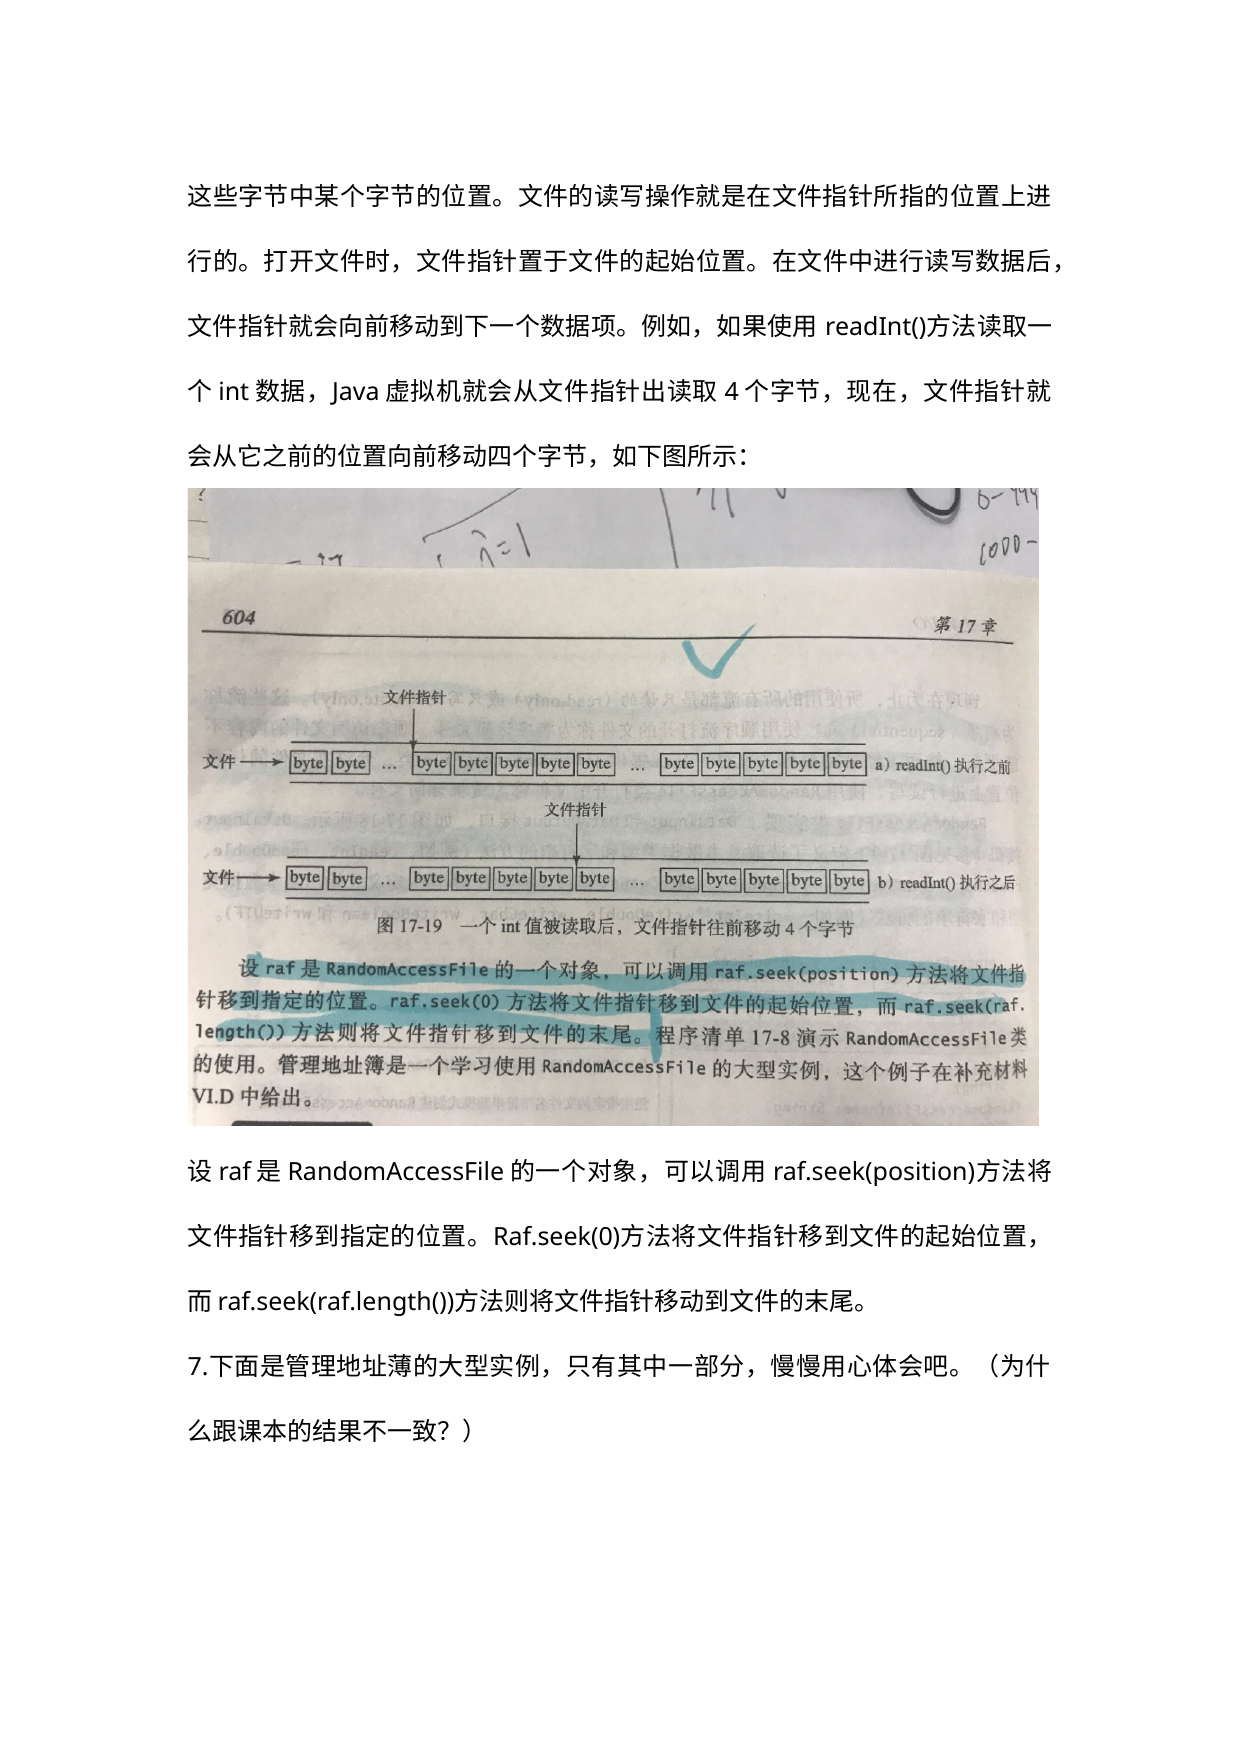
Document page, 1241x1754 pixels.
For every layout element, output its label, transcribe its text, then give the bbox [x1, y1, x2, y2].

picture [189, 488, 1038, 1126]
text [187, 162, 1053, 487]
text 设raf是RandomAccessFile的一个对象，可以调用raf.seek(position)方法将文件指针移到指定的位置。Raf.seek(0)方法将文件指针移到文件的起始位置，而raf.seek(raf.length())方法则将文件指针移动到文件的末尾。 [187, 1137, 1053, 1332]
text 7.下面是管理地址薄的大型实例，只有其中一部分，慢慢用心体会吧。（为什么跟课本的结果不一致？） [187, 1332, 1053, 1462]
